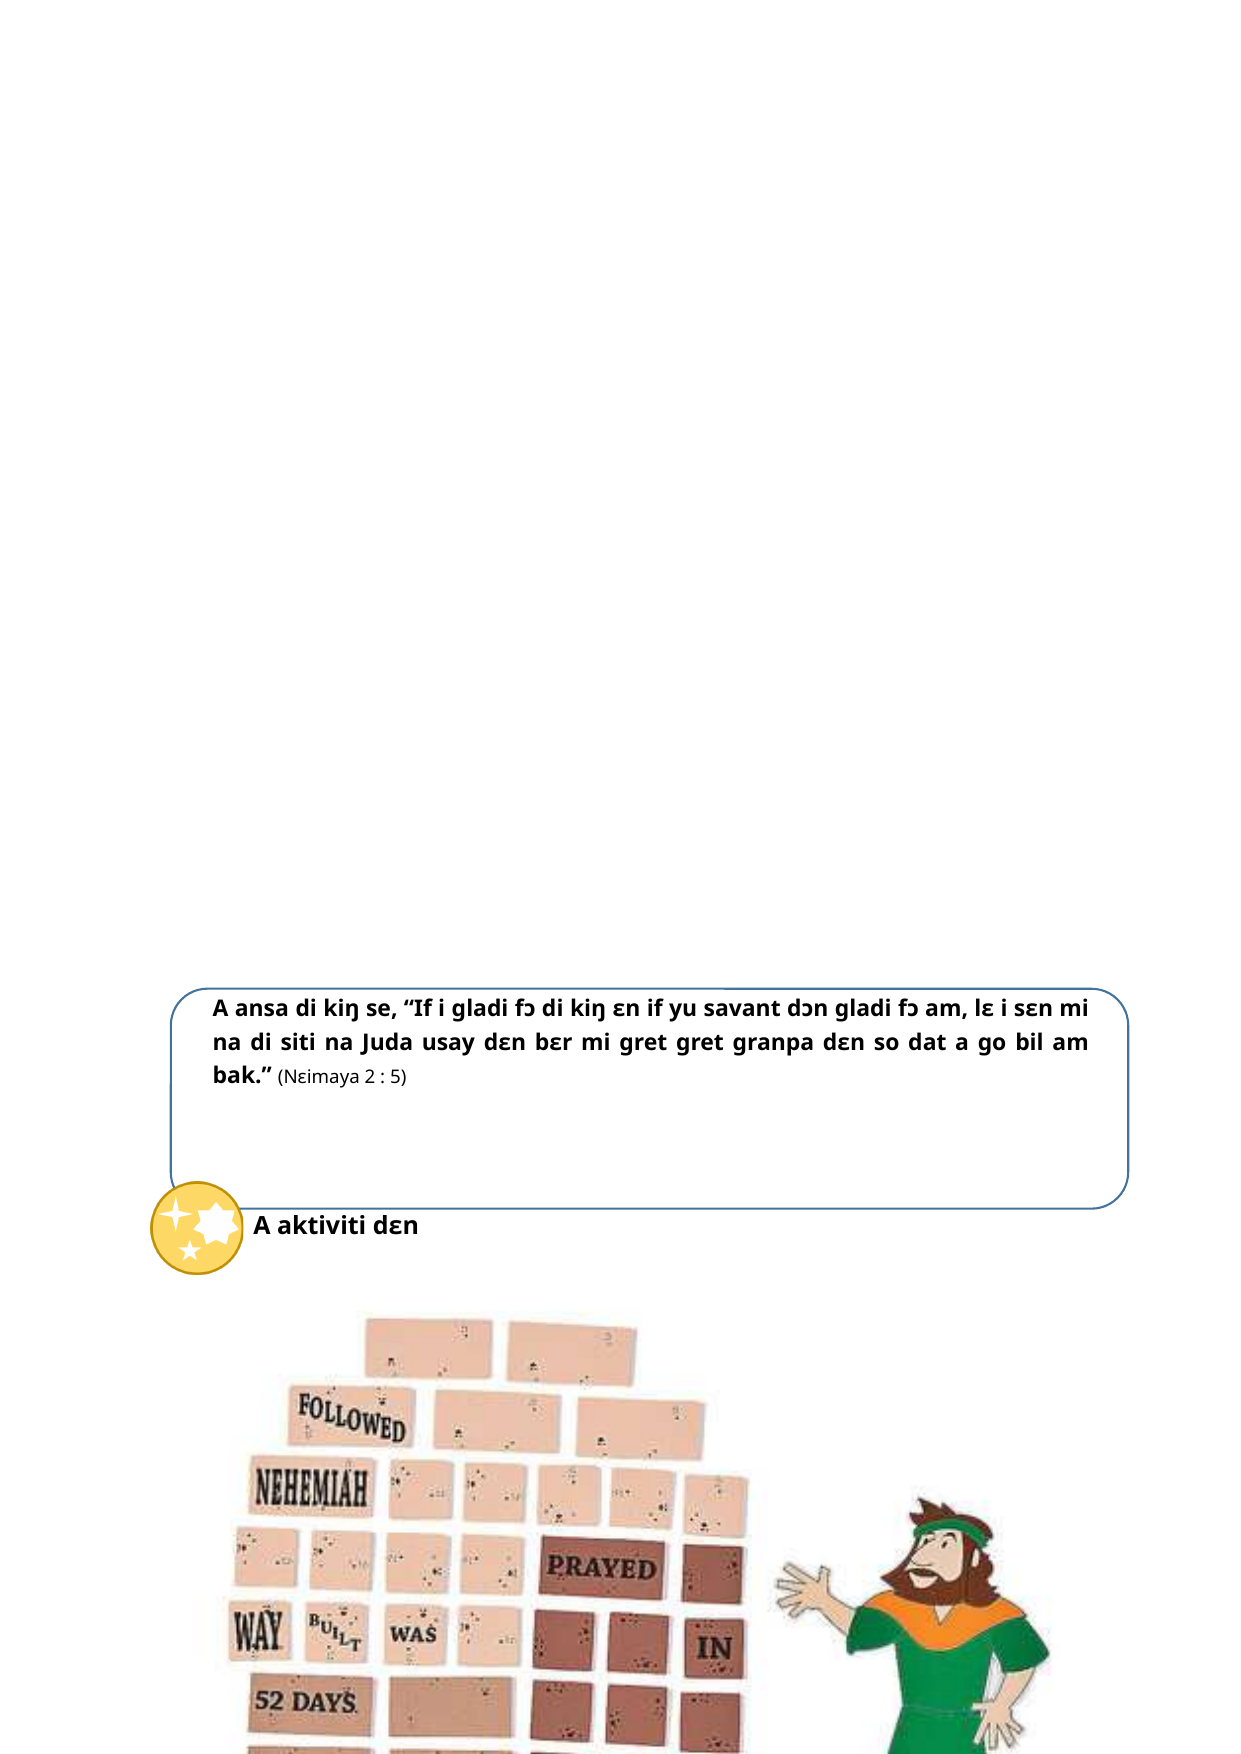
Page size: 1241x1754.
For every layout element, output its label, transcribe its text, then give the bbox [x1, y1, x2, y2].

text A aktiviti dɛn [244, 1210, 1090, 1241]
picture [150, 1181, 244, 1275]
text A ansa di kiŋ se, “If i gladi fɔ di kiŋ ɛn if yu savant dɔn gladi fɔ am, lɛ i sɛn mi na di siti na Juda usay dɛn bɛr mi gret gret granpa dɛn so dat a go bil am bak.” (Nɛimaya 2 : 5) [212, 992, 1090, 1091]
picture [155, 1299, 1091, 1754]
